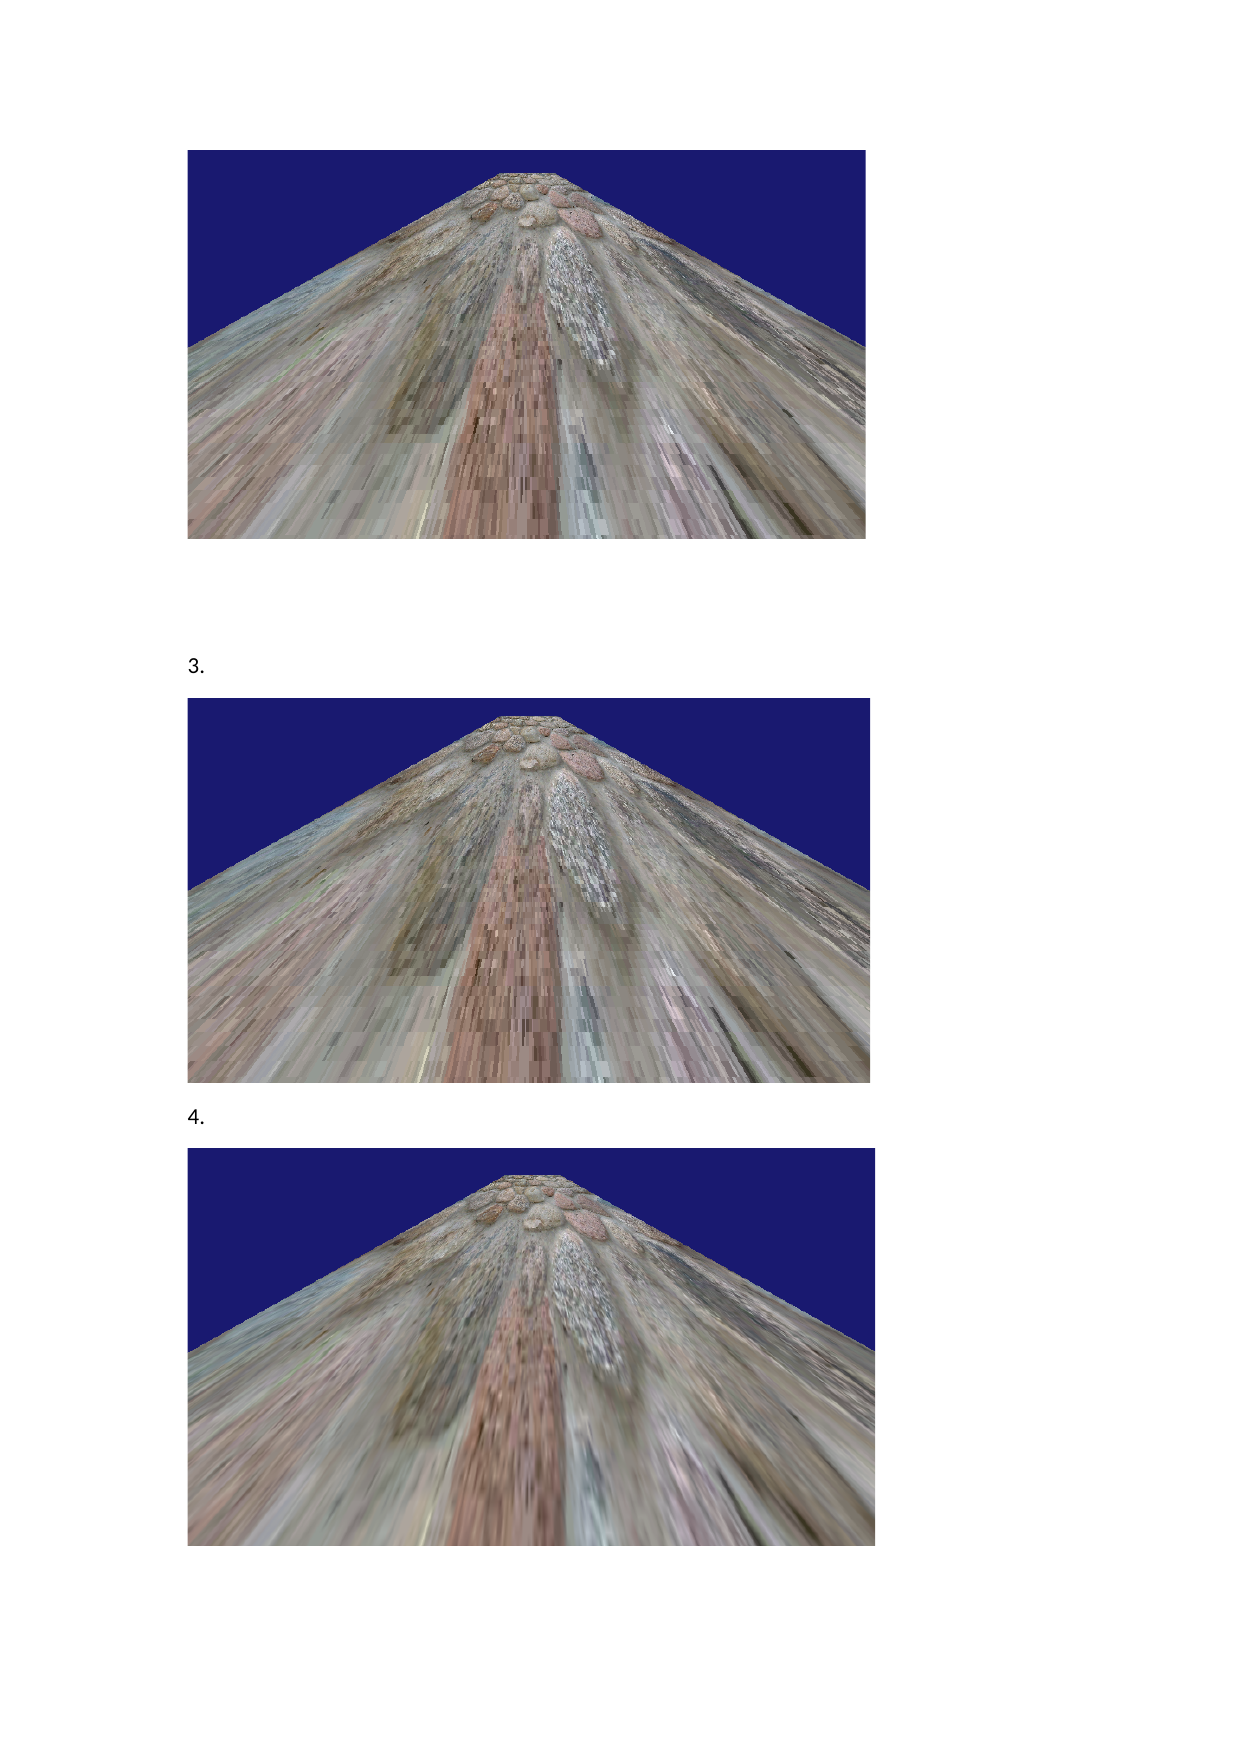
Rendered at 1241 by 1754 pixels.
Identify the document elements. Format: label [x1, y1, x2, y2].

picture [187, 1148, 876, 1546]
picture [187, 698, 871, 1083]
picture [187, 150, 866, 539]
